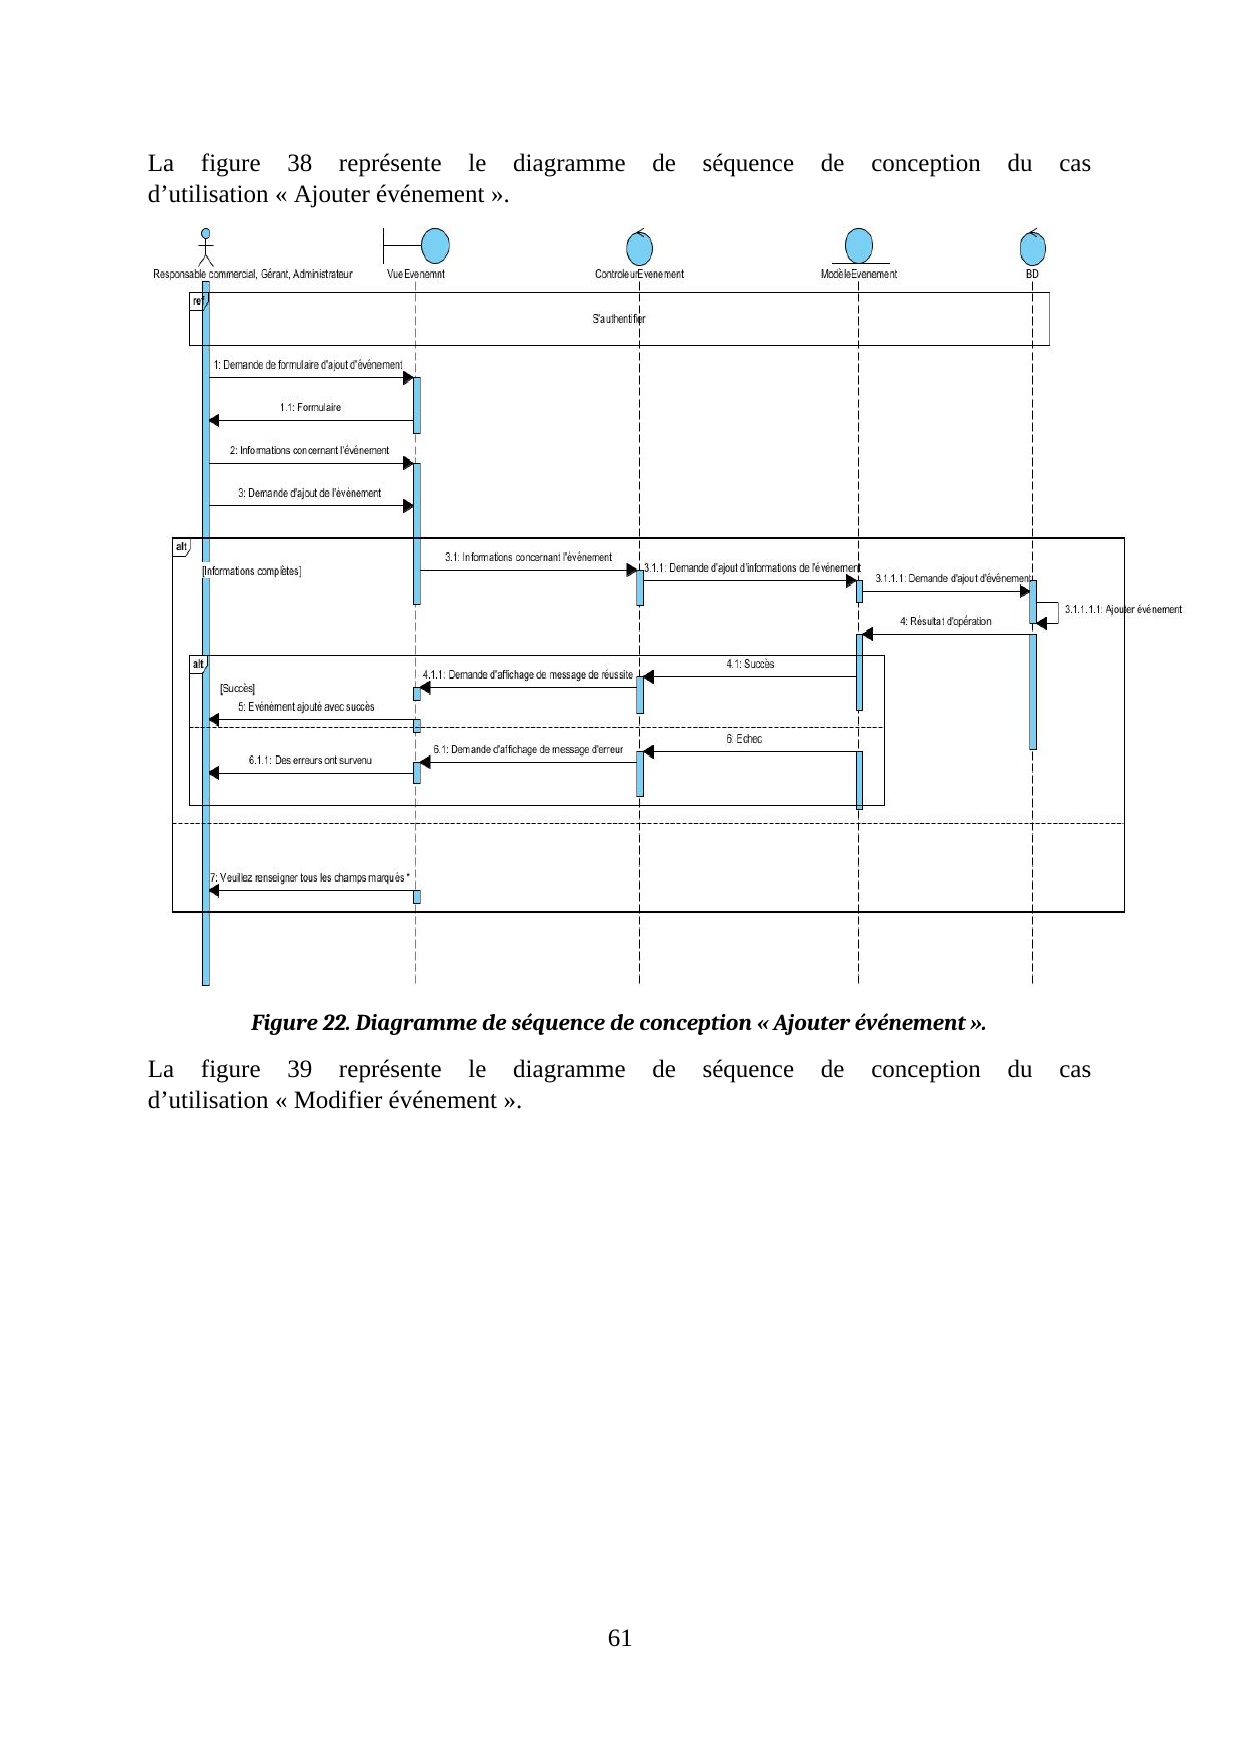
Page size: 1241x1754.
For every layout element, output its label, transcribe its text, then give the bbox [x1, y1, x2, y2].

text La figure 38 représente le diagramme de séquence de conception du cas d’utilisation « Ajouter événement ». [148, 148, 1092, 207]
picture [147, 226, 1193, 991]
text La figure 39 représente le diagramme de séquence de conception du cas d’utilisation « Modifier événement ». [148, 1054, 1092, 1114]
